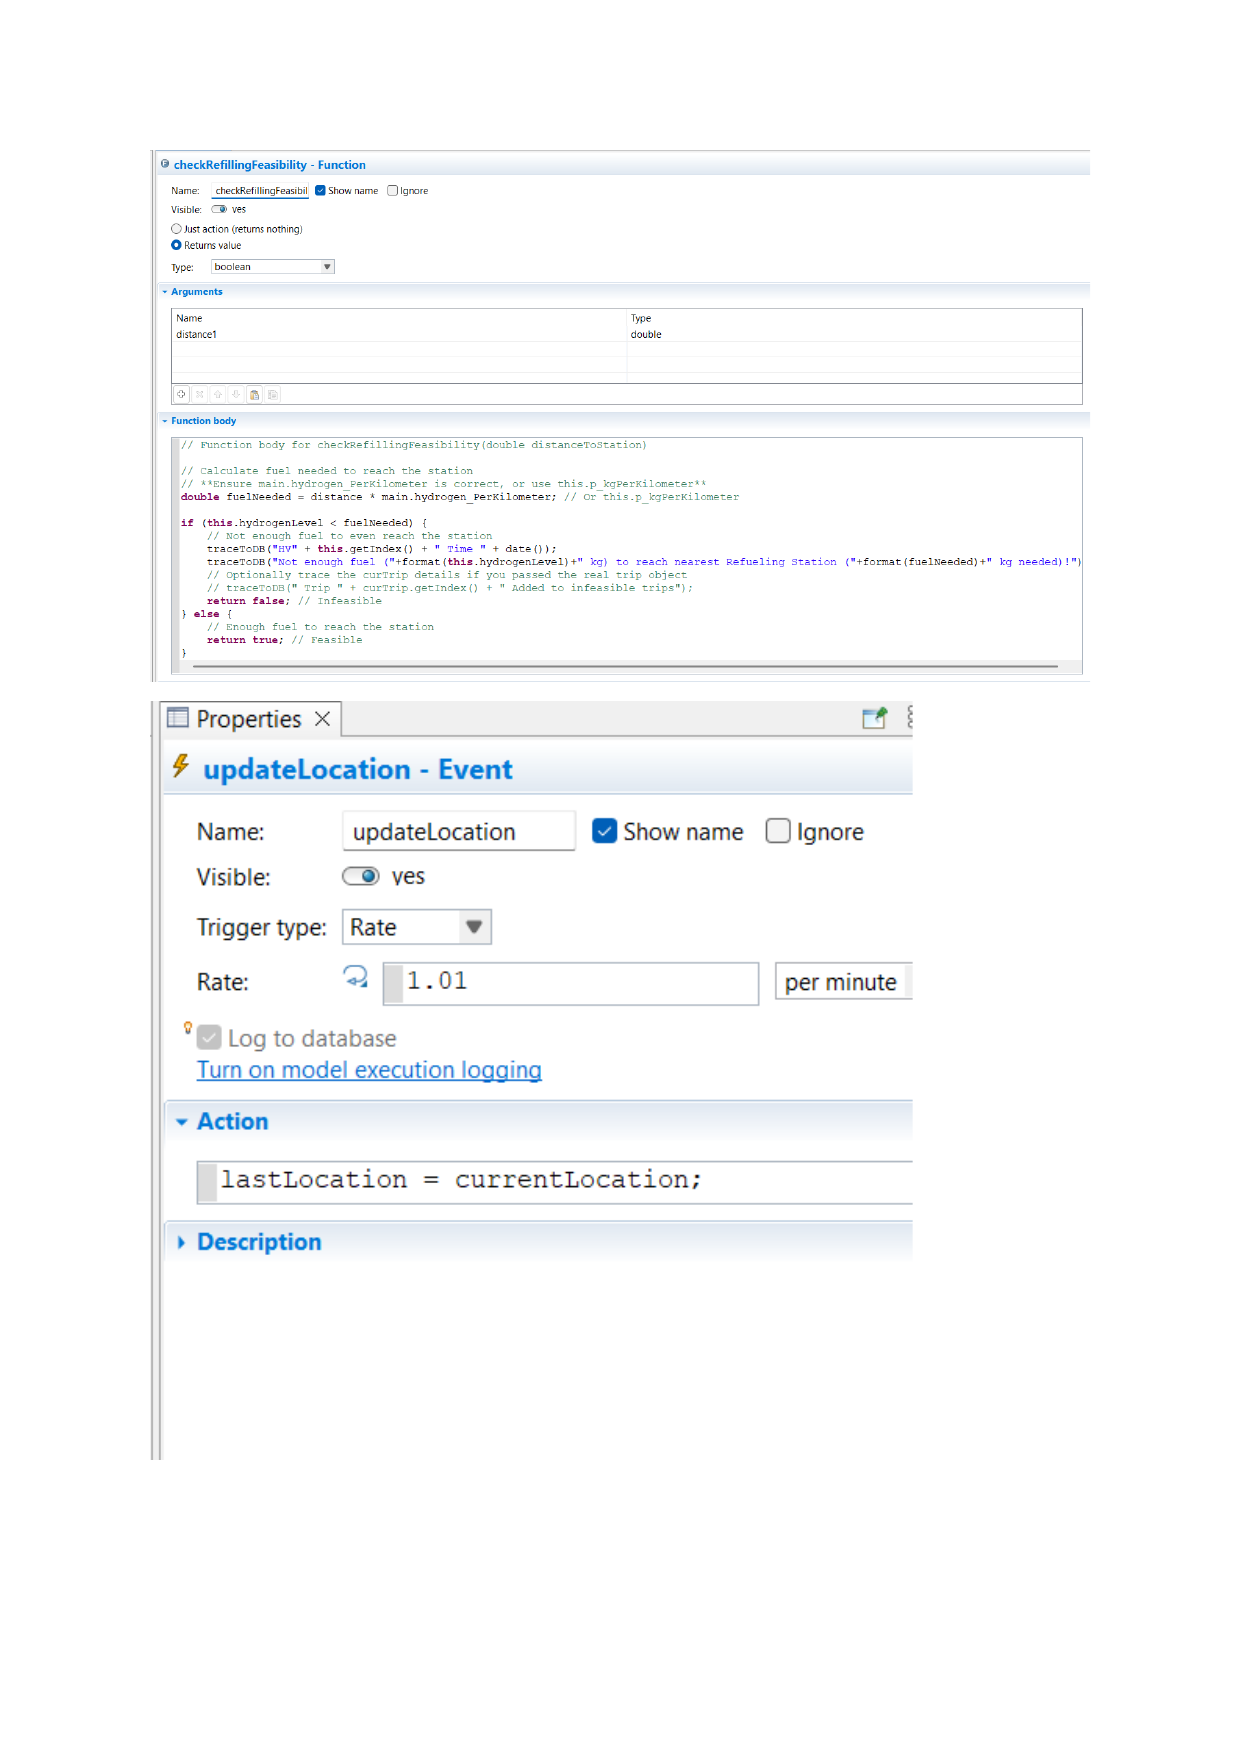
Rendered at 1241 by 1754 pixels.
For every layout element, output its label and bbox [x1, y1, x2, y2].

picture [150, 150, 1091, 682]
picture [150, 701, 913, 1460]
